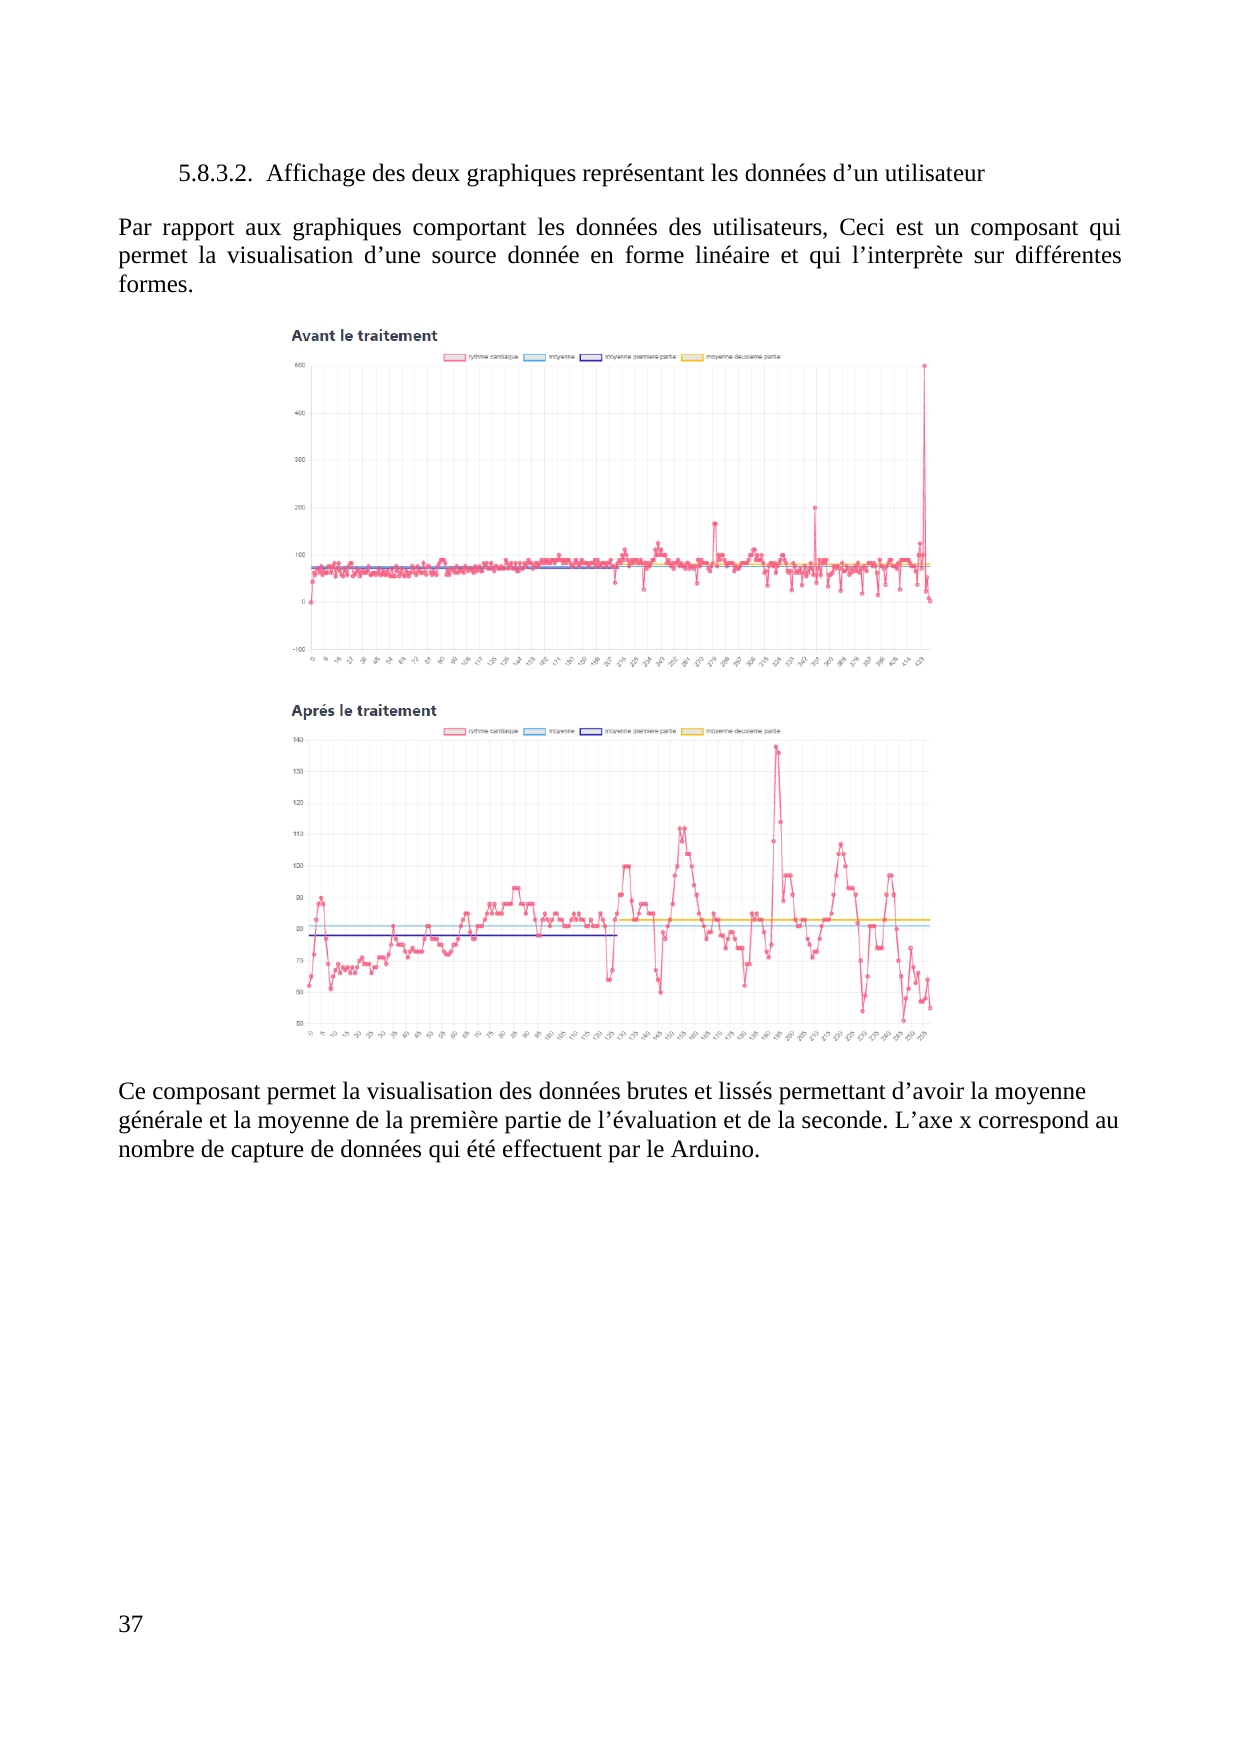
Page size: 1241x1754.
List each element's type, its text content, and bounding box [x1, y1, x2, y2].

subtitle Affichage des deux graphiques représentant les données d’un utilisateur [178, 158, 1123, 187]
text Ce composant permet la visualisation des données brutes et lissés permettant d’avoir la moyenne générale et la moyenne de la première partie de l’évaluation et de la seconde. L’axe x correspond au nombre de capture de données qui été effectuent par le Arduino. [118, 1076, 1123, 1163]
text Par rapport aux graphiques comportant les données des utilisateurs, Ceci est un composant qui permet la visualisation d’une source donnée en forme linéaire et qui l’interprète sur différentes formes. [118, 212, 1123, 298]
picture [280, 322, 961, 1052]
